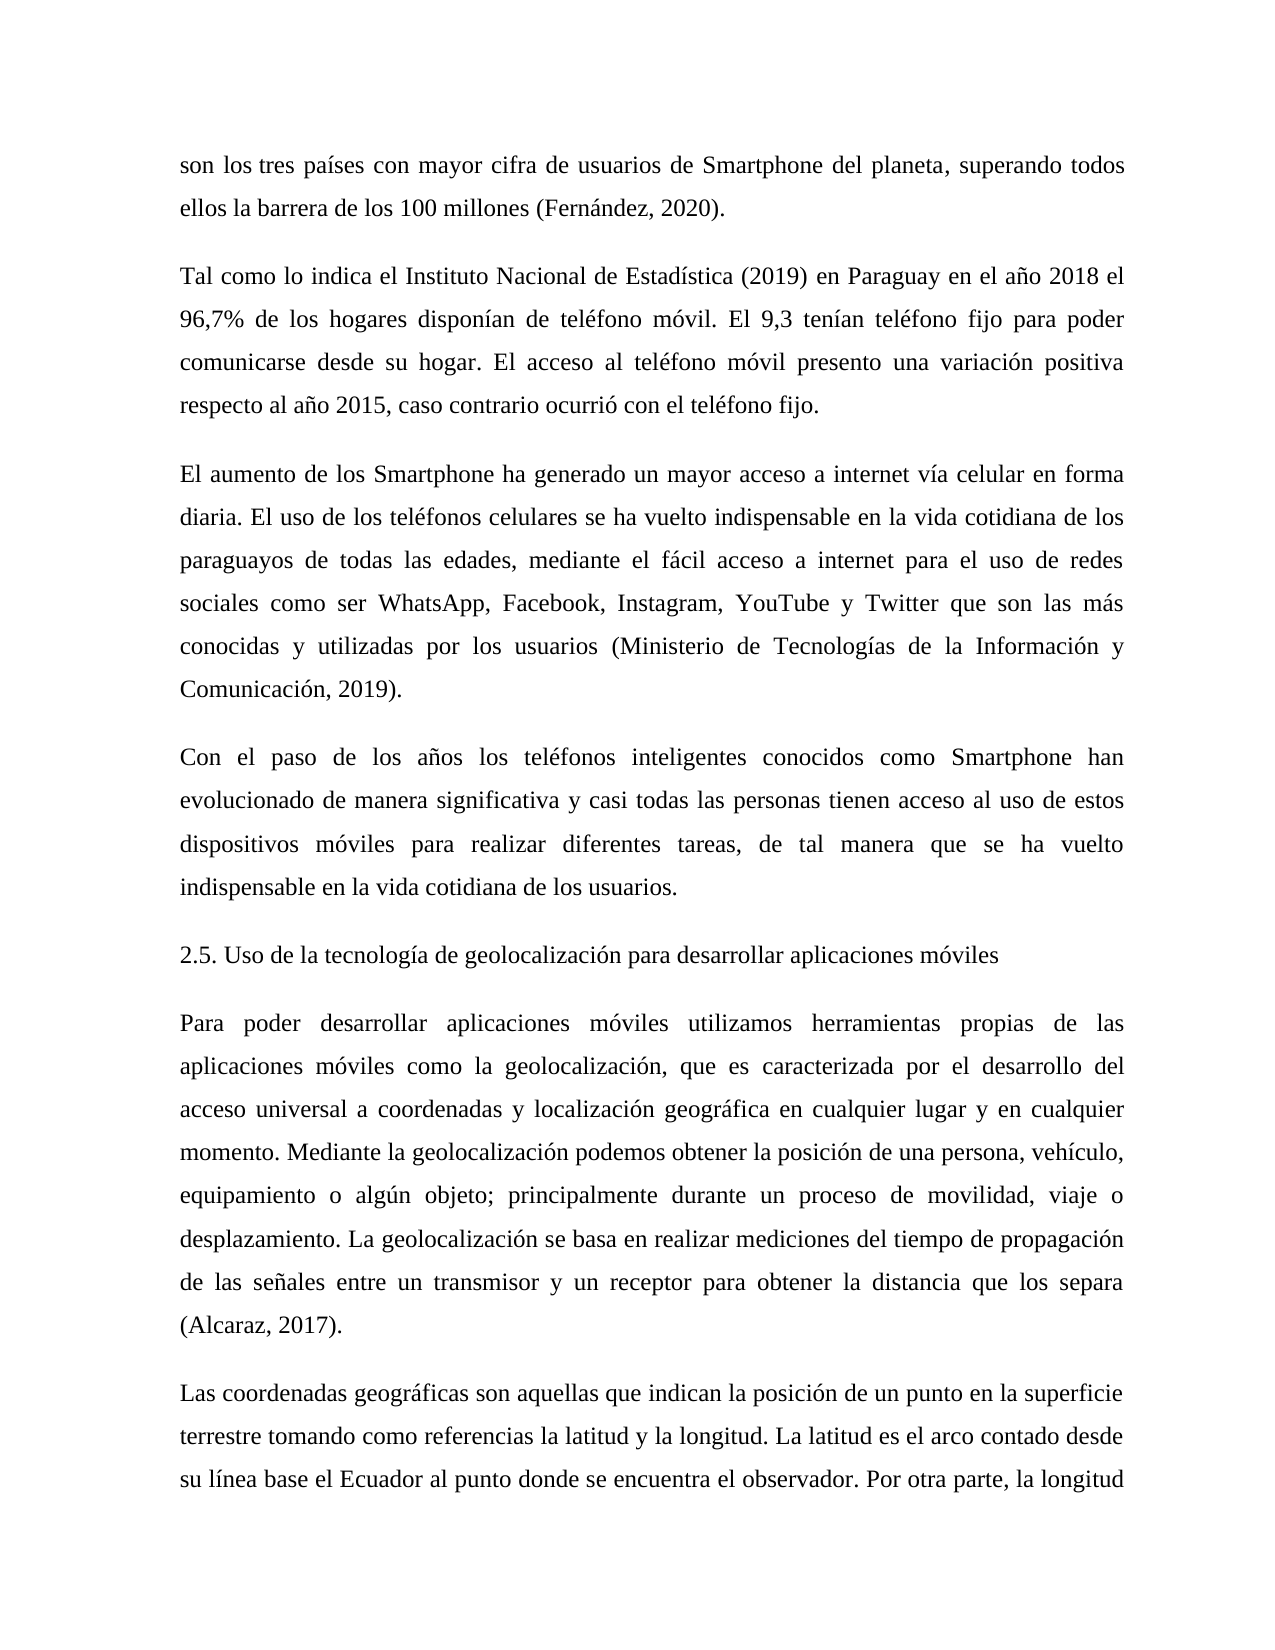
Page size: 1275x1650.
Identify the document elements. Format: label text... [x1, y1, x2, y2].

text Con el paso de los años los teléfonos inteligentes conocidos como Smartphone han evolucionado de manera significativa y casi todas las personas tienen acceso al uso de estos dispositivos móviles para realizar diferentes tareas, de tal manera que se ha vuelto indispensable en la vida cotidiana de los usuarios. [179, 742, 1125, 901]
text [179, 150, 1125, 222]
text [179, 1378, 1125, 1493]
list Tal como lo indica el Instituto Nacional de Estadística (2019) en Paraguay en el año 2018 el 96,7% de los hogares disponían de teléfono móvil. El 9,3 tenían teléfono fijo para poder comunicarse desde su hogar. El acceso al teléfono móvil presento una variación positiva respecto al año 2015, caso contrario ocurrió con el teléfono fijo. [179, 261, 1125, 419]
text El aumento de los Smartphone ha generado un mayor acceso a internet vía celular en forma diaria. El uso de los teléfonos celulares se ha vuelto indispensable en la vida cotidiana de los paraguayos de todas las edades, mediante el fácil acceso a internet para el uso de redes sociales como ser WhatsApp, Facebook, Instagram, YouTube y Twitter que son las más conocidas y utilizadas por los usuarios. [179, 459, 1125, 703]
text Para poder desarrollar aplicaciones móviles utilizamos herramientas propias de las aplicaciones móviles como la geolocalización, que es caracterizada por el desarrollo del acceso universal a coordenadas y localización geográfica en cualquier lugar y en cualquier momento. Mediante la geolocalización podemos obtener la posición de una persona, vehículo, equipamiento o algún objeto; principalmente durante un proceso de movilidad, viaje o desplazamiento. La geolocalización se basa en realizar mediciones del tiempo de propagación de las señales entre un transmisor y un receptor para obtener la distancia que los separa. [179, 1008, 1125, 1339]
list Uso de la tecnología de geolocalización para desarrollar aplicaciones móviles [179, 940, 1125, 969]
